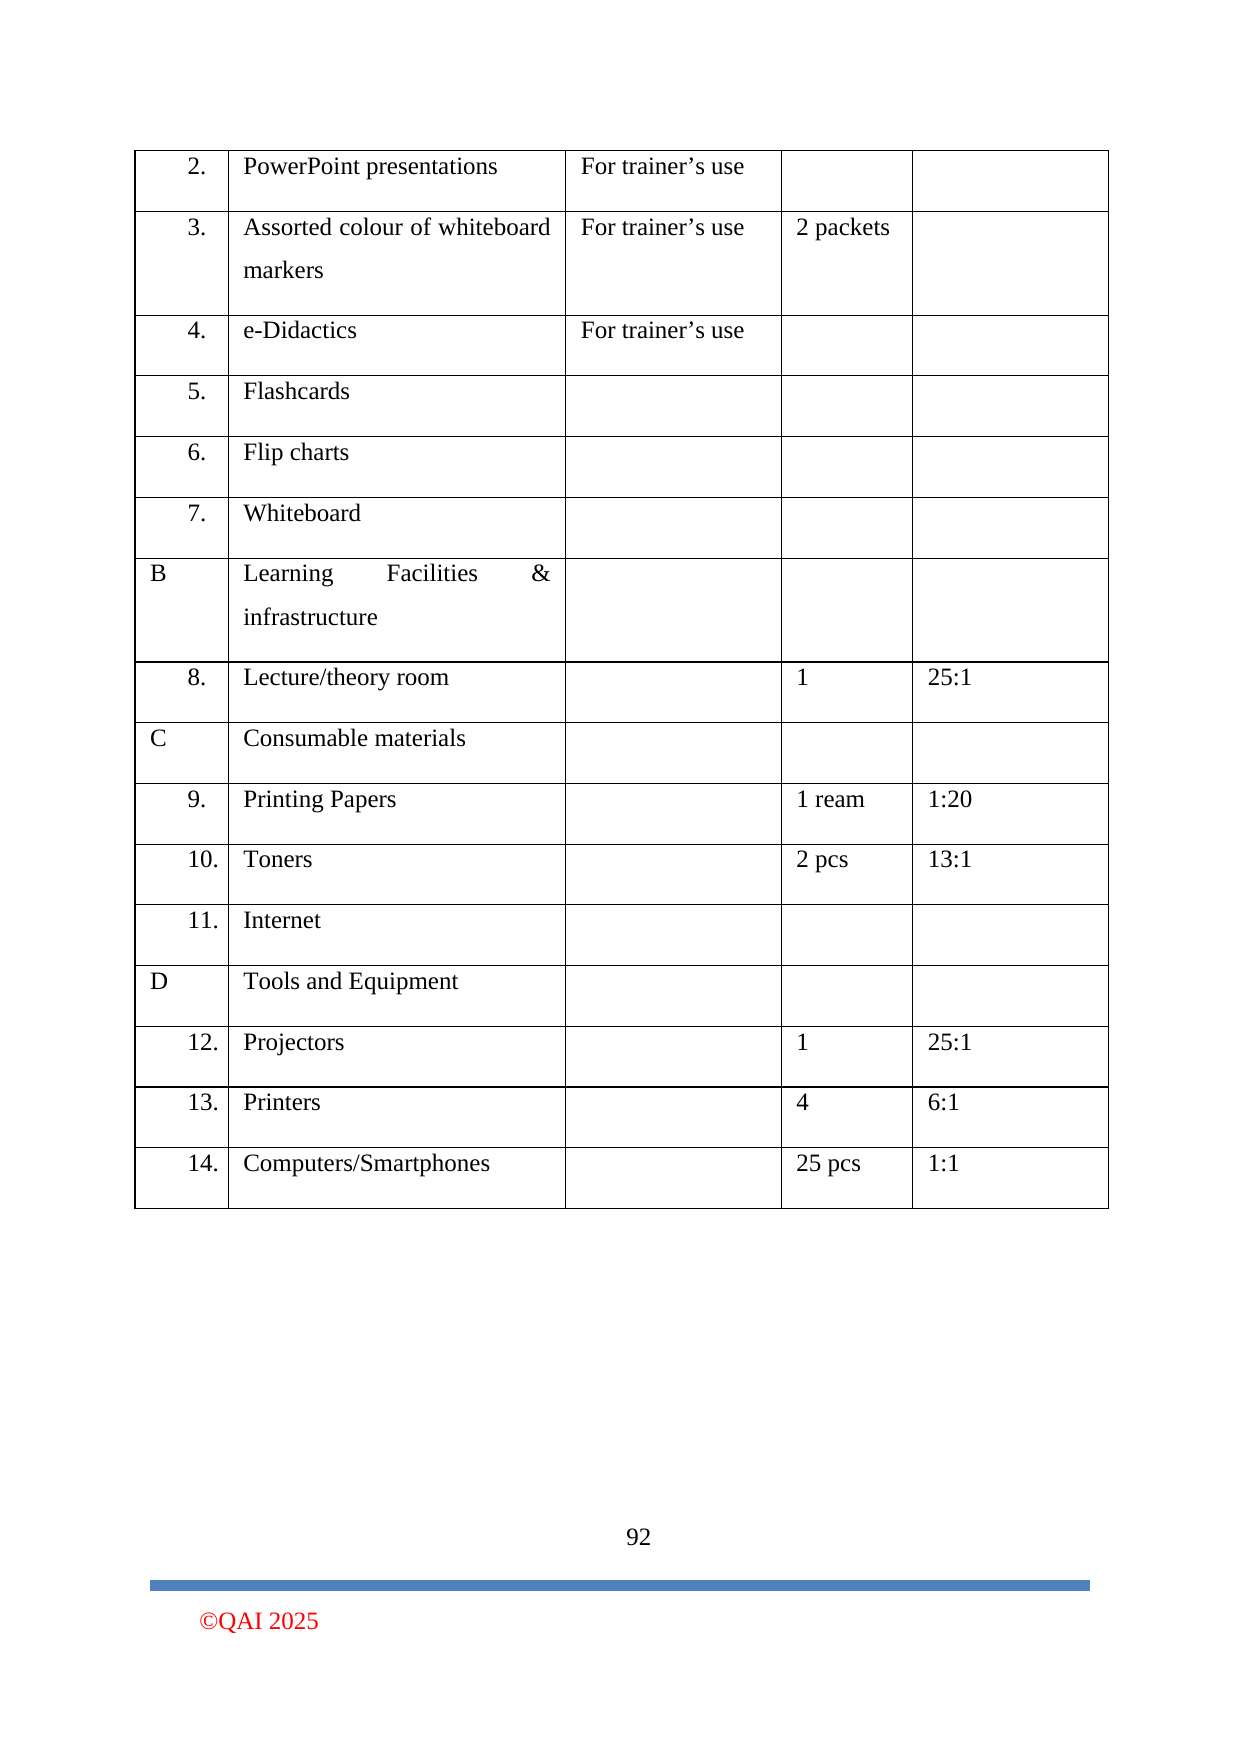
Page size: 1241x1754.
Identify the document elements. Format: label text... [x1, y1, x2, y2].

table_cell [913, 212, 1108, 314]
table_cell C [136, 723, 228, 783]
table_cell Toners [229, 845, 565, 904]
table_cell [136, 1088, 228, 1147]
table_cell 13:1 [913, 845, 1108, 904]
table_cell [566, 1088, 781, 1147]
table_cell 2 packets [782, 212, 912, 314]
table_cell [566, 376, 781, 436]
table_cell [913, 437, 1108, 497]
table_cell [136, 1027, 228, 1086]
table_cell [782, 151, 912, 211]
table_cell [136, 845, 228, 904]
table_cell Printing Papers [229, 784, 565, 843]
table_cell For trainer’s use [566, 151, 781, 211]
table_cell 1:1 [913, 1148, 1108, 1208]
table_cell [566, 966, 781, 1026]
table_cell [566, 559, 781, 661]
table_cell Consumable materials [229, 723, 565, 783]
table_cell D [136, 966, 228, 1026]
table_cell [566, 498, 781, 557]
table_cell [136, 498, 228, 557]
table_cell [566, 784, 781, 843]
table_cell 1 ream [782, 784, 912, 843]
table_cell [136, 1148, 228, 1208]
table_cell For trainer’s use [566, 212, 781, 314]
table_cell [782, 376, 912, 436]
table_cell [566, 845, 781, 904]
table_cell [913, 376, 1108, 436]
table_cell [136, 212, 228, 314]
table_cell Flashcards [229, 376, 565, 436]
table_cell For trainer’s use [566, 316, 781, 375]
table_cell e-Didactics [229, 316, 565, 375]
table_cell Assorted colour of whiteboard markers [229, 212, 565, 314]
table_cell [136, 784, 228, 843]
table_cell Printers [229, 1088, 565, 1147]
table_cell [913, 905, 1108, 965]
table_cell 2 pcs [782, 845, 912, 904]
table_cell [136, 376, 228, 436]
table_cell Projectors [229, 1027, 565, 1086]
table_cell [913, 966, 1108, 1026]
table_cell Flip charts [229, 437, 565, 497]
table_cell [913, 151, 1108, 211]
table_cell [913, 723, 1108, 783]
table_cell Tools and Equipment [229, 966, 565, 1026]
table_cell [566, 663, 781, 722]
table_cell Whiteboard [229, 498, 565, 557]
table_cell [136, 437, 228, 497]
table_cell [136, 151, 228, 211]
table_cell [782, 905, 912, 965]
table_cell [782, 437, 912, 497]
table_cell [566, 905, 781, 965]
table_cell 1 [782, 1027, 912, 1086]
table_cell 25:1 [913, 663, 1108, 722]
table_cell [782, 316, 912, 375]
table_cell 6:1 [913, 1088, 1108, 1147]
table_cell [566, 437, 781, 497]
table_cell [913, 316, 1108, 375]
table_cell 25 pcs [782, 1148, 912, 1208]
table_cell Learning Facilities & infrastructure [229, 559, 565, 661]
table_cell [782, 498, 912, 557]
table_cell [566, 723, 781, 783]
table_cell [782, 966, 912, 1026]
table_cell [913, 498, 1108, 557]
table_cell 4 [782, 1088, 912, 1147]
table_cell PowerPoint presentations [229, 151, 565, 211]
table_cell Computers/Smartphones [229, 1148, 565, 1208]
table_cell 1:20 [913, 784, 1108, 843]
table_cell B [136, 559, 228, 661]
table_cell [136, 316, 228, 375]
table_cell 25:1 [913, 1027, 1108, 1086]
table_cell 1 [782, 663, 912, 722]
table_cell [566, 1027, 781, 1086]
table_cell [566, 1148, 781, 1208]
table_cell Lecture/theory room [229, 663, 565, 722]
table_cell [136, 905, 228, 965]
table_cell [913, 559, 1108, 661]
table_cell Internet [229, 905, 565, 965]
table_cell [782, 559, 912, 661]
table_cell [782, 723, 912, 783]
table_cell [136, 663, 228, 722]
